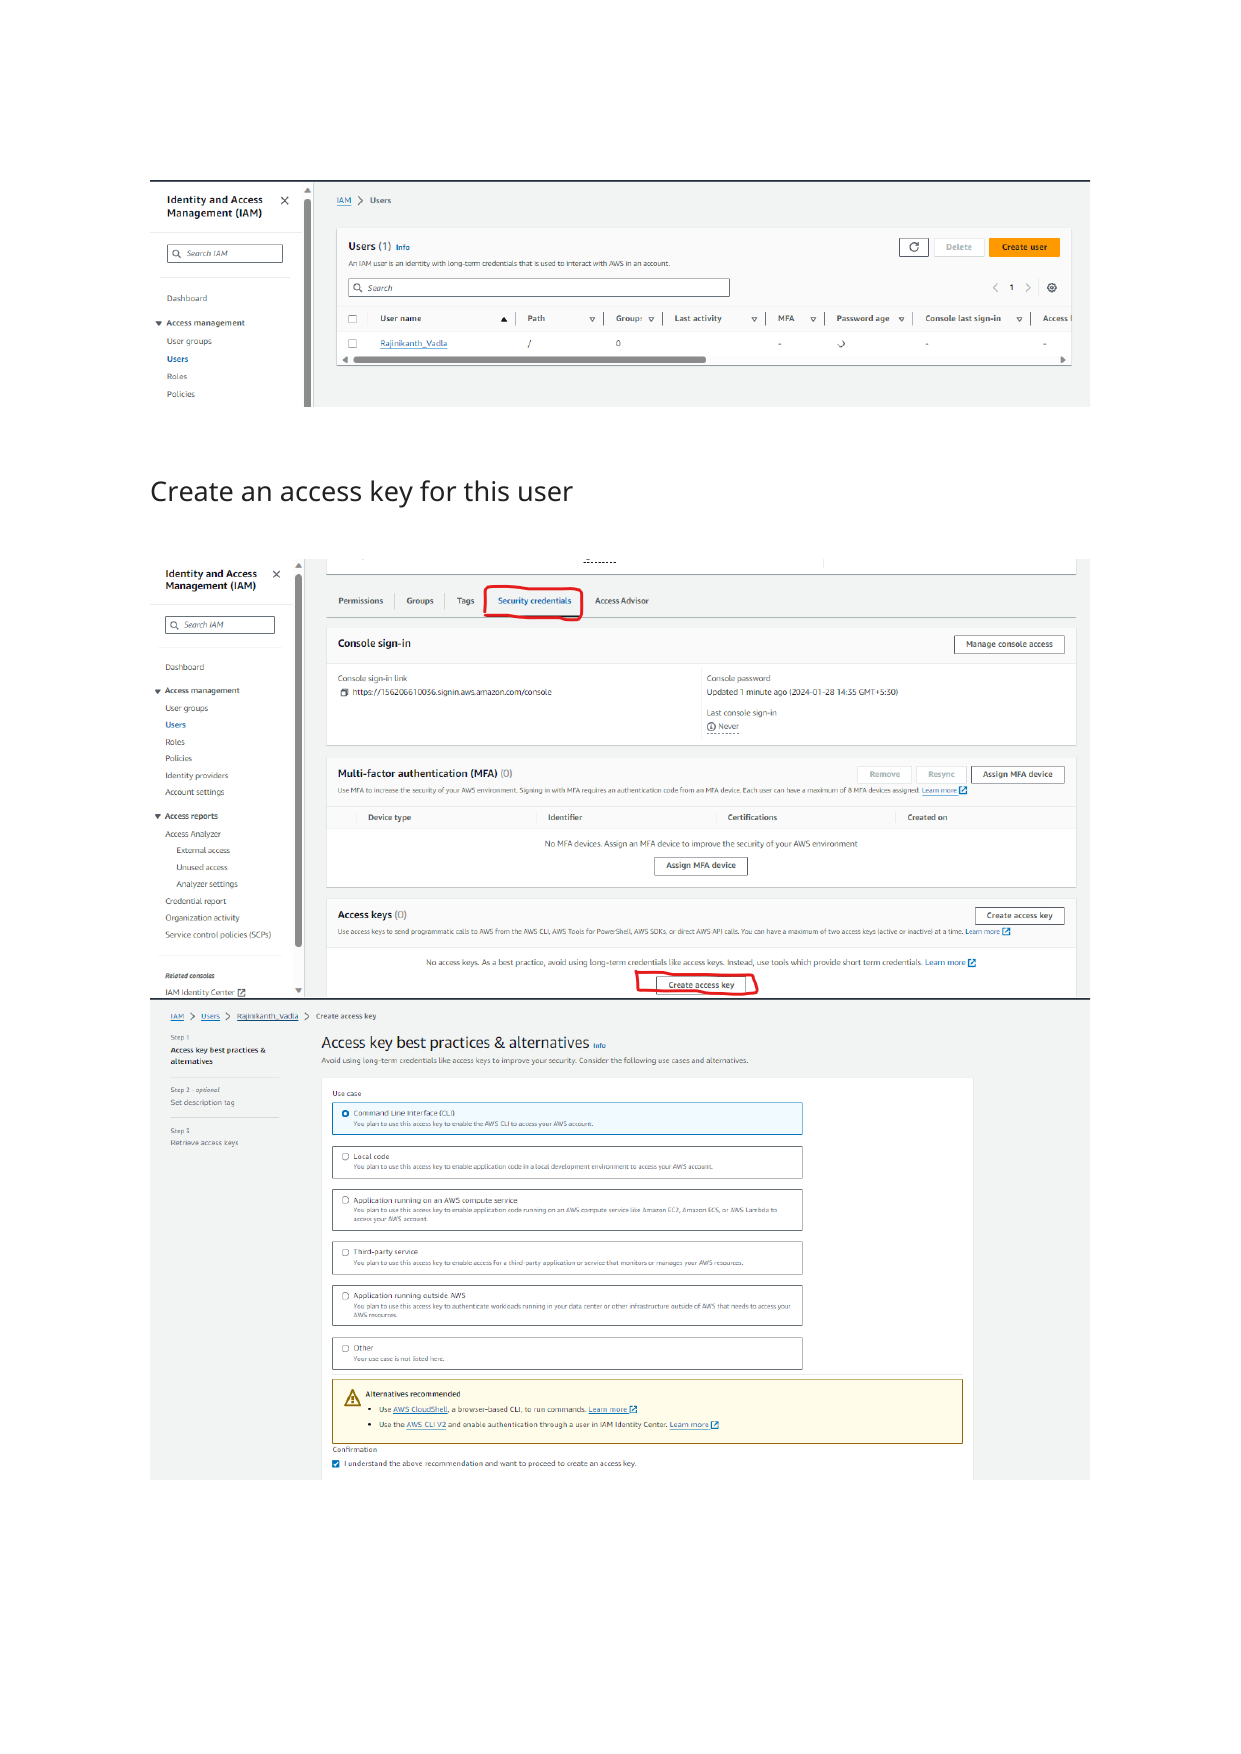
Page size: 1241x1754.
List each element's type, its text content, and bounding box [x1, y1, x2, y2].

picture [150, 559, 1091, 997]
picture [150, 998, 1091, 1480]
picture [150, 180, 1091, 407]
text Create an access key for this user [150, 472, 1090, 509]
